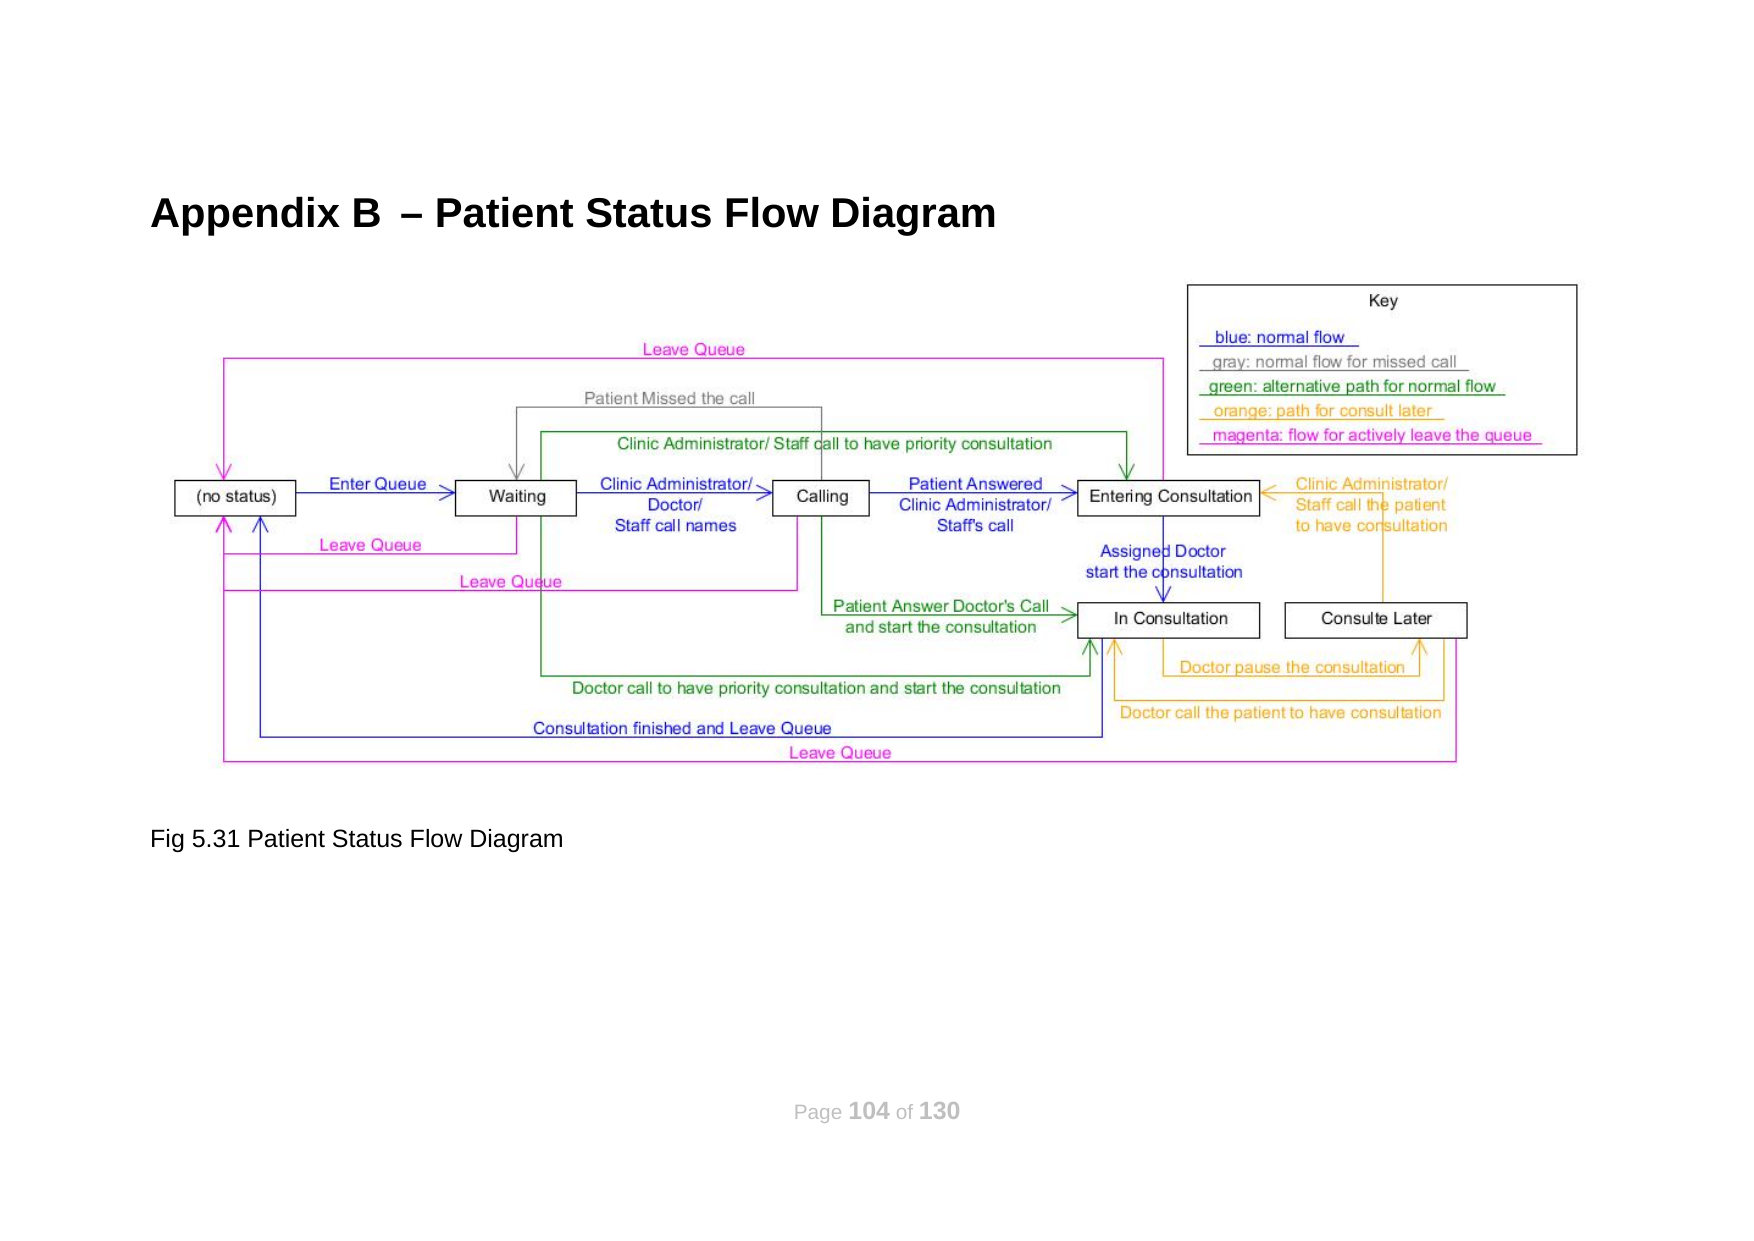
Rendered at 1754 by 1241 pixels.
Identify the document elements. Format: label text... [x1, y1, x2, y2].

picture [150, 260, 1602, 810]
subtitle – Patient Status Flow Diagram [150, 189, 1604, 237]
